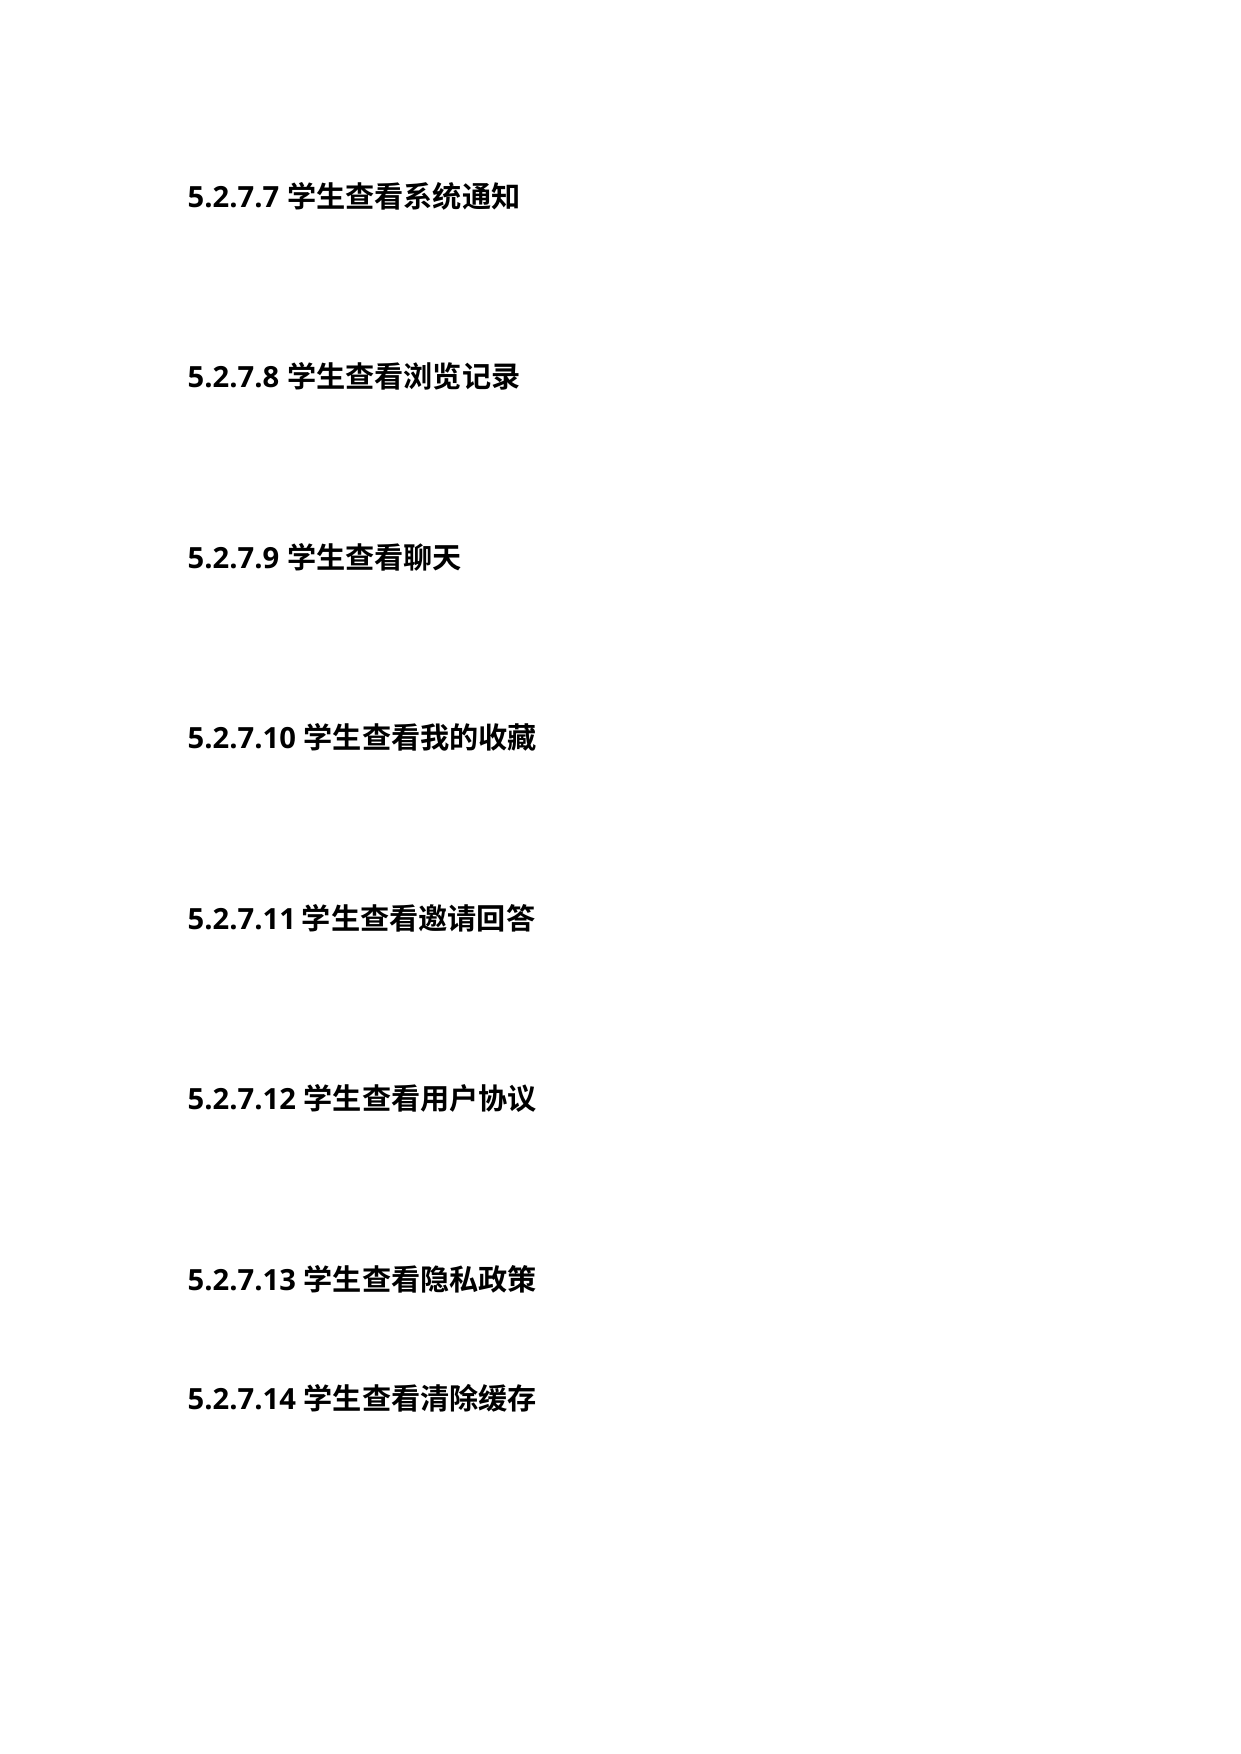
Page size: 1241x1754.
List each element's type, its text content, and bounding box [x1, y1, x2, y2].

subtitle 5.2.7.9 学生查看聊天 [187, 523, 1053, 588]
subtitle 5.2.7.13 学生查看隐私政策 [187, 1245, 1053, 1310]
subtitle 5.2.7.11学生查看邀请回答 [187, 884, 1053, 949]
subtitle 5.2.7.10 学生查看我的收藏 [187, 703, 1053, 768]
subtitle 5.2.7.14 学生查看清除缓存 [187, 1364, 1053, 1429]
subtitle 5.2.7.8 学生查看浏览记录 [187, 342, 1053, 407]
subtitle 5.2.7.7 学生查看系统通知 [187, 162, 1053, 227]
subtitle 5.2.7.12 学生查看用户协议 [187, 1064, 1053, 1129]
